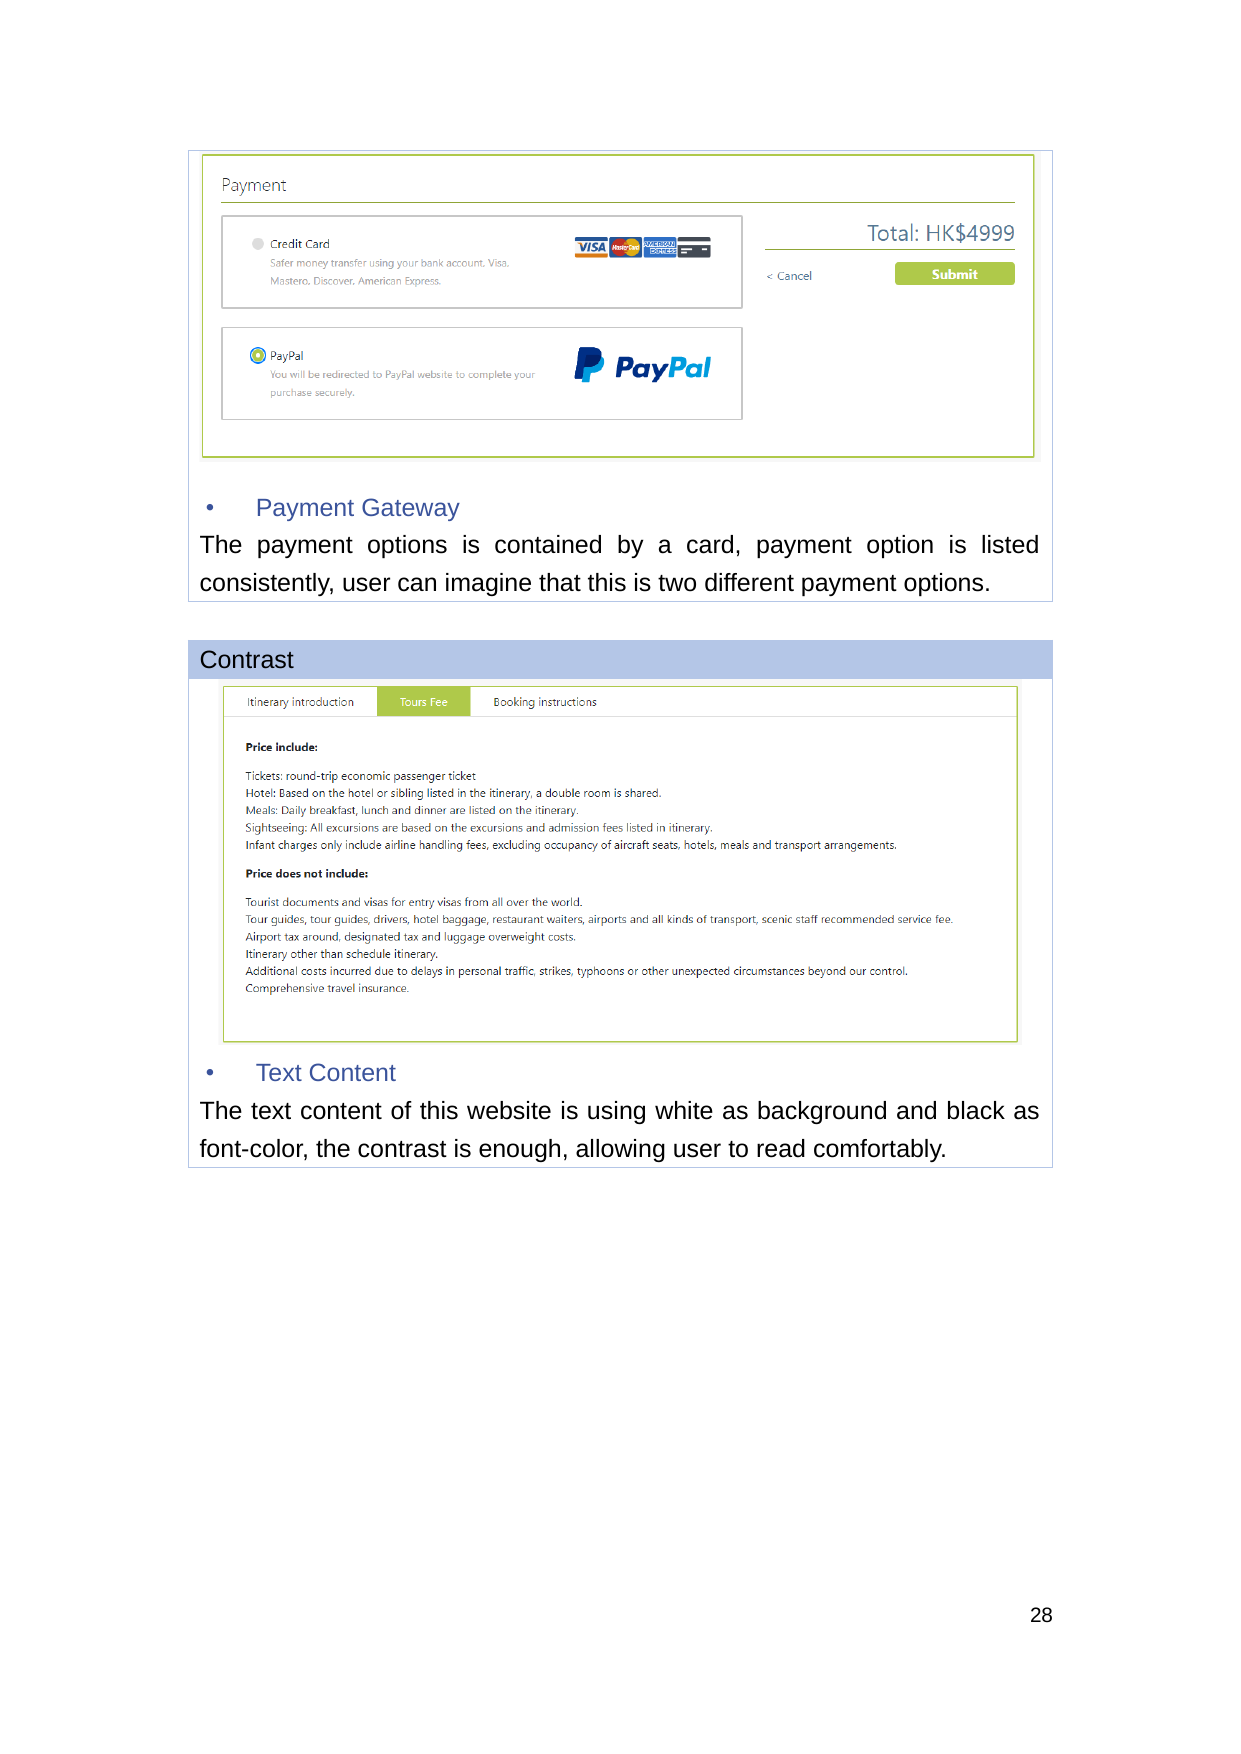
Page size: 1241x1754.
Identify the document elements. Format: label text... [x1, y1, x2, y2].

picture [199, 151, 1041, 462]
table_header [616, 641, 1052, 678]
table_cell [189, 151, 1052, 601]
table_header Contrast [189, 641, 615, 678]
table_cell Text Content The text content of this website is using white as background and black as font-color, the contrast is enough, allowing user to read comfortably. [189, 679, 1052, 1167]
picture [218, 679, 1022, 1045]
